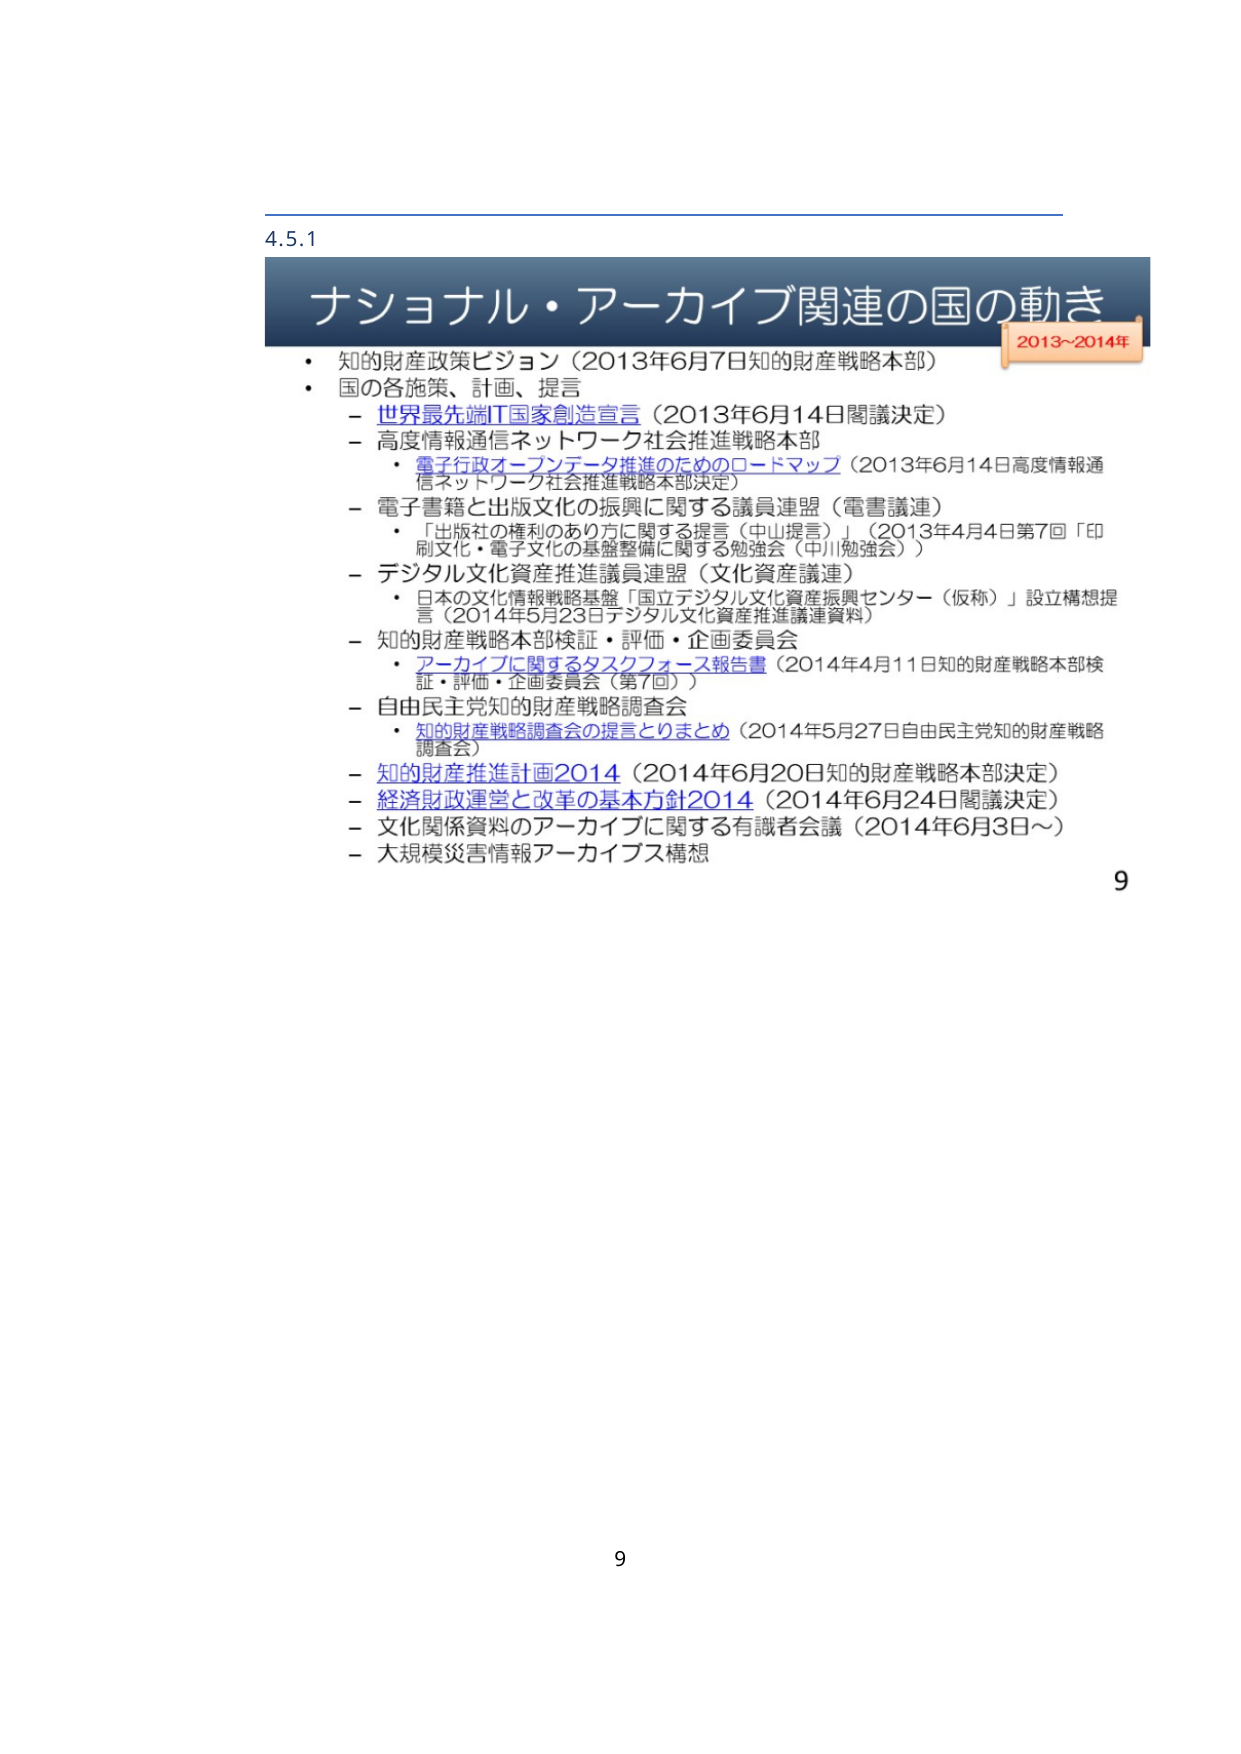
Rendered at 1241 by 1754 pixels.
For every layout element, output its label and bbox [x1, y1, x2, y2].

picture [264, 257, 1151, 922]
